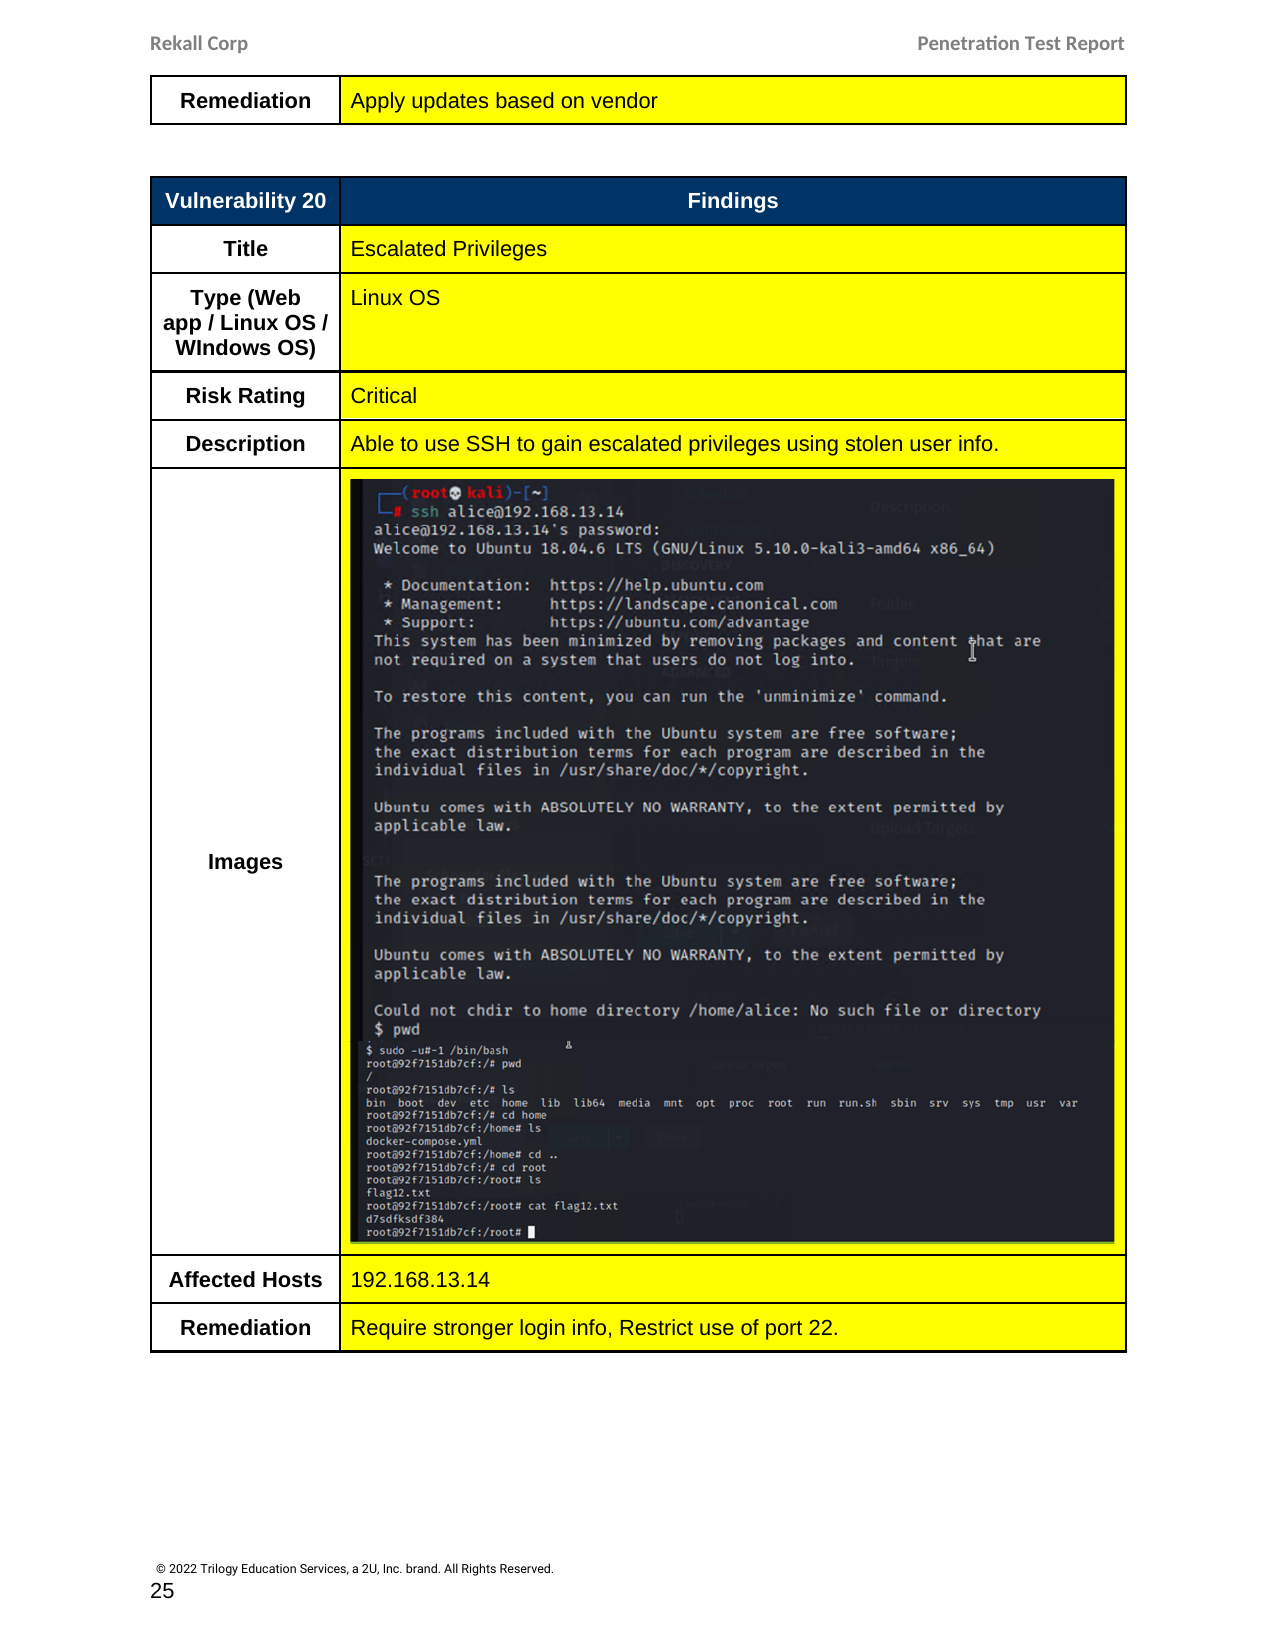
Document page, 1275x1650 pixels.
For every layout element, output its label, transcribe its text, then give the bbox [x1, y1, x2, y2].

table_header Findings [341, 178, 1125, 224]
table_cell Require stronger login info, Restrict use of port 22. [341, 1304, 1125, 1350]
table_cell Escalated Privileges [341, 226, 1125, 272]
table_cell Apply updates based on vendor [341, 77, 1125, 123]
table_cell 192.168.13.14 [341, 1256, 1125, 1302]
table_cell Description [152, 421, 339, 467]
table_cell Risk Rating [152, 373, 339, 418]
table_cell Remediation [152, 1304, 339, 1350]
picture [350, 479, 1115, 1244]
table_cell Critical [341, 373, 1125, 418]
table_cell Linux OS [341, 274, 1125, 370]
table_cell Able to use SSH to gain escalated privileges using stolen user info. [341, 421, 1125, 467]
table_cell Images [152, 469, 339, 1254]
table_cell Title [152, 226, 339, 272]
table_header Vulnerability 20 [152, 178, 339, 224]
table_cell Type (Web app / Linux OS / WIndows OS) [152, 274, 339, 370]
table_cell [341, 469, 1125, 1254]
table_cell Remediation [152, 77, 339, 123]
table_cell Affected Hosts [152, 1256, 339, 1302]
